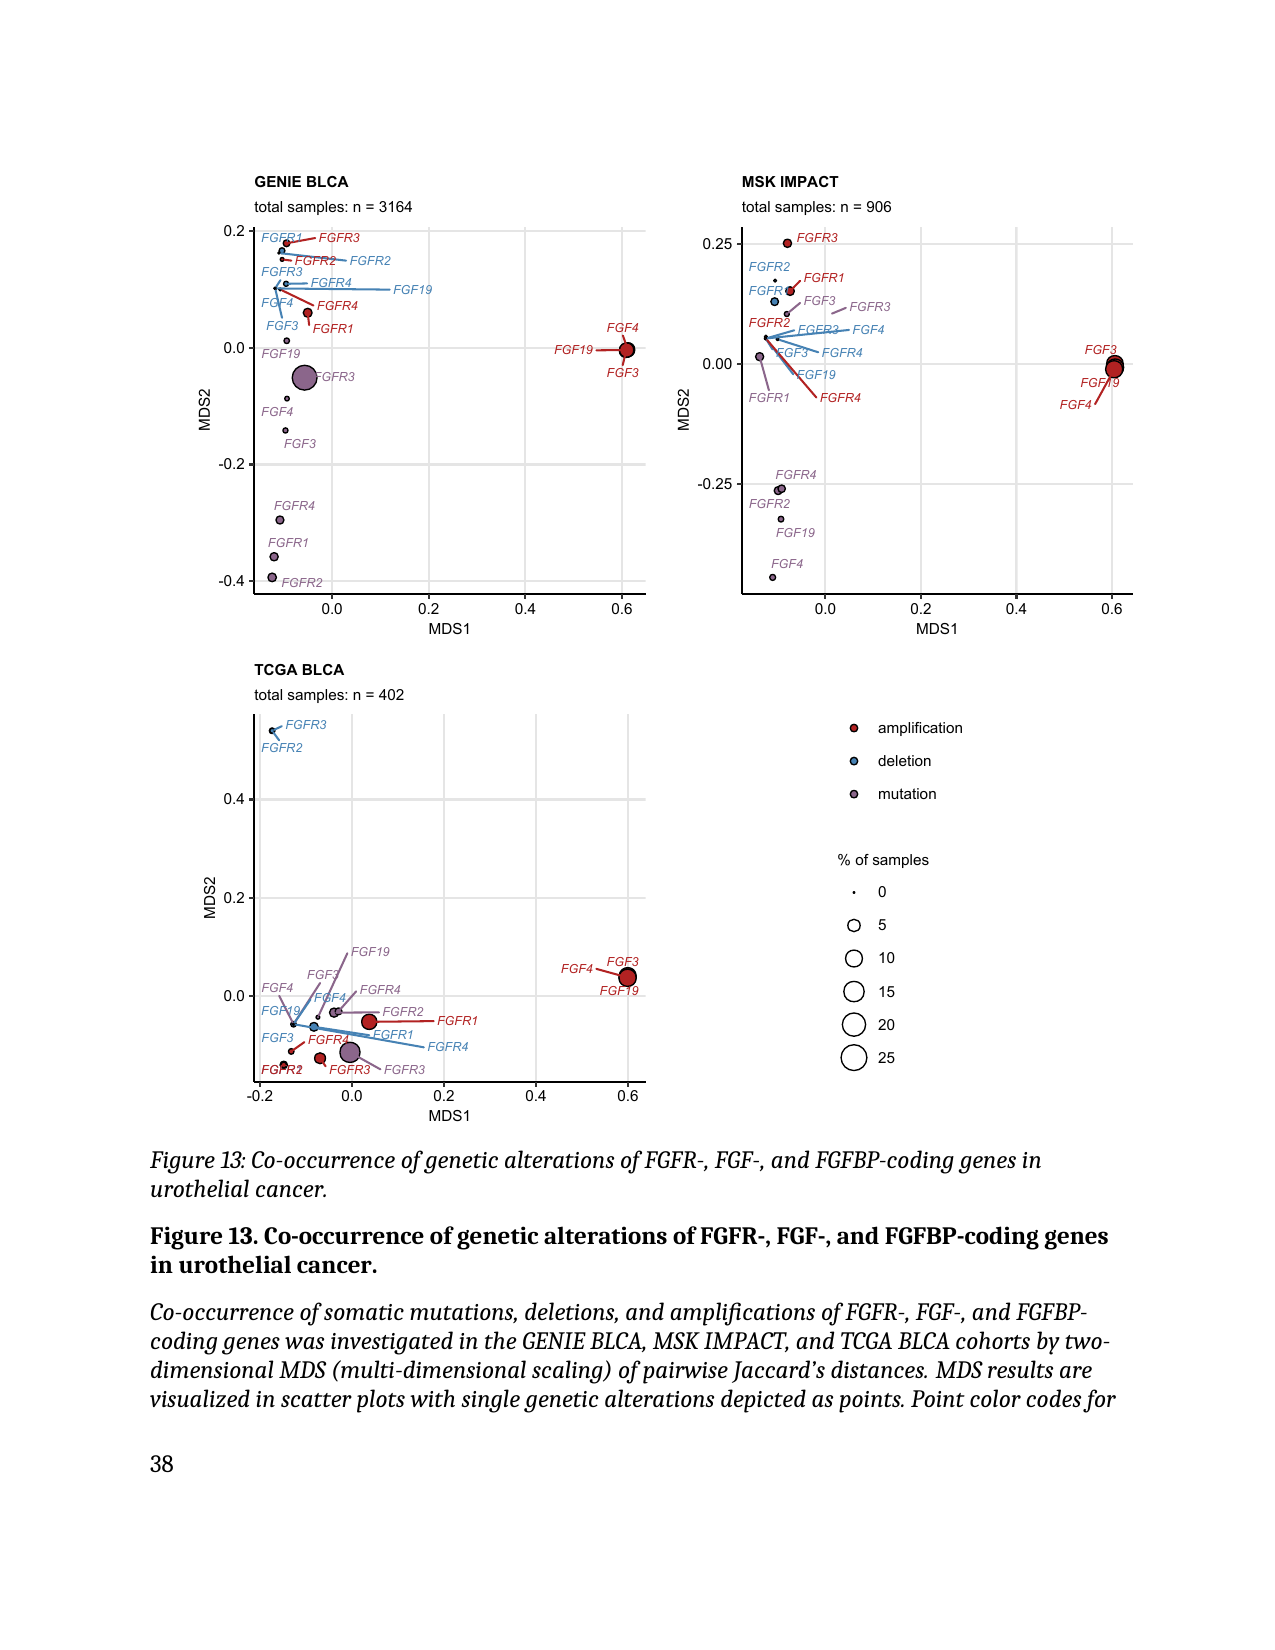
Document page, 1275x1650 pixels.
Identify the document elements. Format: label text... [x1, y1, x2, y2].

text Figure 13. Co-occurrence of genetic alterations of FGFR-, FGF-, and FGFBP-coding genes in urothelial cancer. [150, 1222, 1125, 1279]
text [150, 1298, 1125, 1413]
text Figure 13: Co-occurrence of genetic alterations of FGFR-, FGF-, and FGFBP-coding genes in urothelial cancer. [150, 1146, 1125, 1203]
